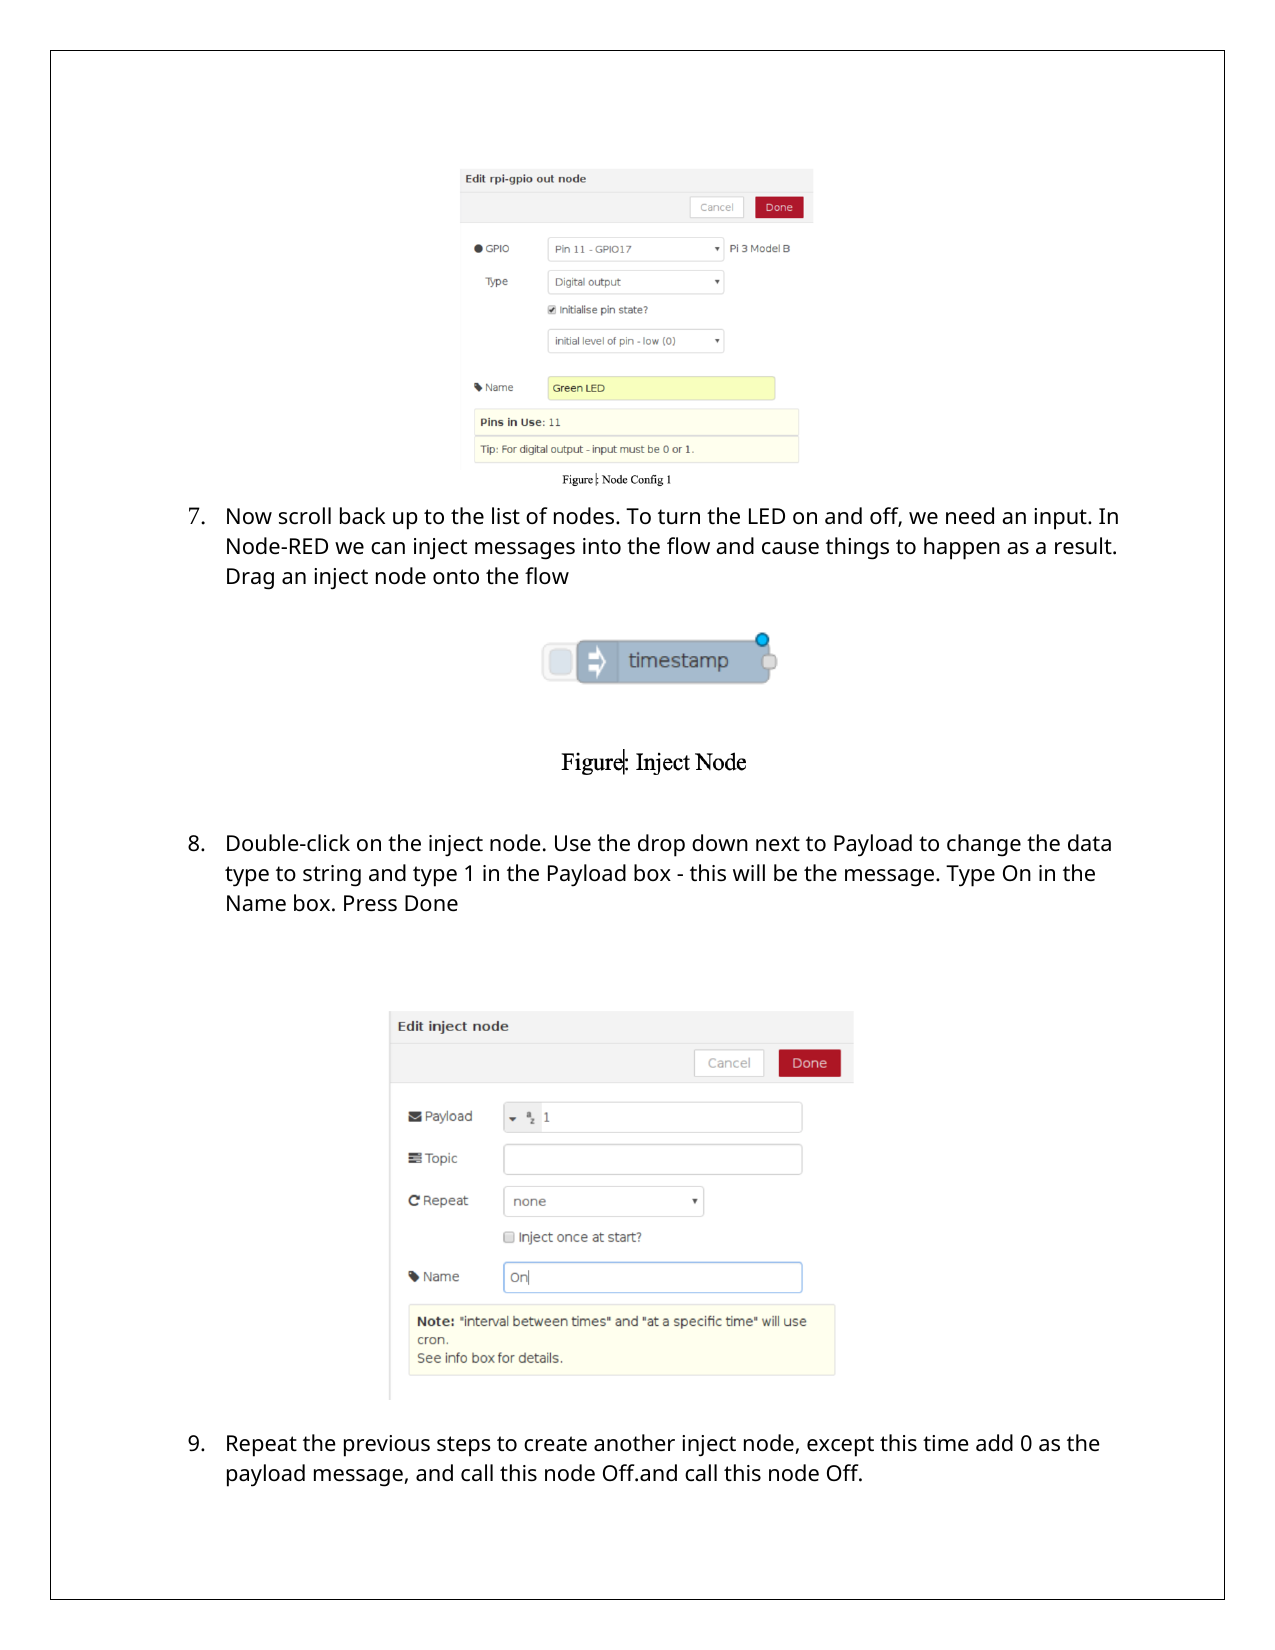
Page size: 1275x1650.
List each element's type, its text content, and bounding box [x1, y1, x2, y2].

picture [444, 150, 831, 501]
picture [498, 590, 815, 800]
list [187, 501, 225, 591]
list Now scroll back up to the list of nodes. To turn the LED on and off, we need an input. In Node-RED we can inject messages into the flow and cause things to happen as a result. Drag an inject node onto the flow [569, 501, 1125, 591]
list Repeat the previous steps to create another inject node, except this time add 0 as the payload message, and call this node Off.and call this node Off. [187, 1428, 1125, 1488]
list Double-click on the inject node. Use the drop down next to Payload to change the data type to string and type 1 in the Payload box - this will be the message. Type On in the Name box. Press Done [187, 828, 1125, 918]
picture [380, 1005, 895, 1400]
